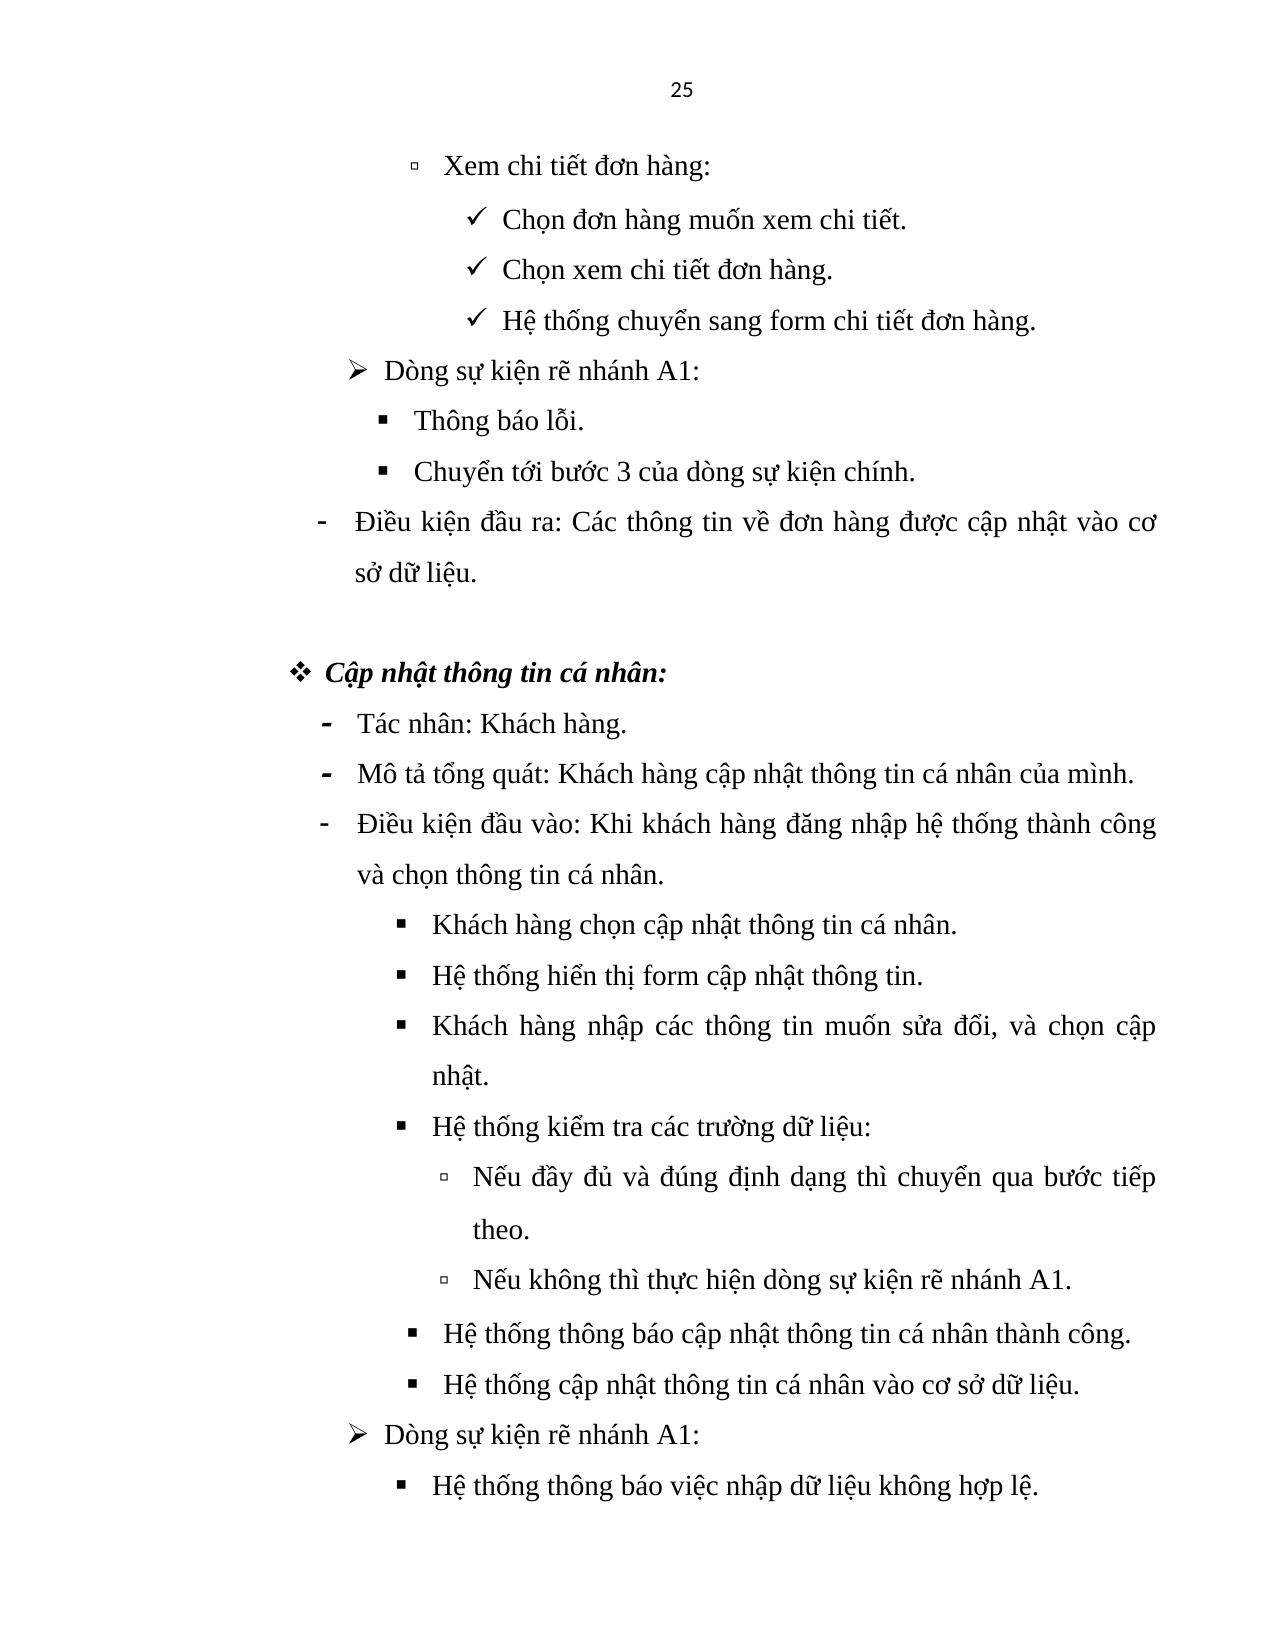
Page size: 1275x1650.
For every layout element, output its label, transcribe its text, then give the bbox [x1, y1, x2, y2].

list Hệ thống chuyển sang form chi tiết đơn hàng. [464, 303, 1157, 336]
list Điều kiện đầu vào: Khi khách hàng đăng nhập hệ thống thành công và chọn thông tin cá nhân. [319, 807, 1157, 891]
list Dòng sự kiện rẽ nhánh A1: [346, 1417, 1157, 1451]
list Hệ thống cập nhật thông tin cá nhân vào cơ sở dữ liệu. [406, 1367, 1157, 1401]
list Tác nhân: Khách hàng. [319, 706, 1157, 739]
list Cập nhật thông tin cá nhân: [287, 655, 1157, 689]
list Dòng sự kiện rẽ nhánh A1: [346, 353, 1157, 387]
list Mô tả tổng quát: Khách hàng cập nhật thông tin cá nhân của mình. [319, 756, 1157, 790]
list Điều kiện đầu ra: Các thông tin về đơn hàng được cập nhật vào cơ sở dữ liệu. [317, 504, 1157, 588]
list Hệ thống kiểm tra các trường dữ liệu: [394, 1109, 1157, 1142]
list Hệ thống thông báo việc nhập dữ liệu không hợp lệ. [394, 1468, 1157, 1501]
list Khách hàng nhập các thông tin muốn sửa đổi, và chọn cập nhật. [394, 1008, 1157, 1092]
list Chọn đơn hàng muốn xem chi tiết. [464, 202, 1157, 235]
list Hệ thống hiển thị form cập nhật thông tin. [394, 958, 1157, 991]
list Xem chi tiết đơn hàng: [406, 148, 1157, 184]
list Hệ thống thông báo cập nhật thông tin cá nhân thành công. [406, 1316, 1157, 1350]
list Nếu không thì thực hiện dòng sự kiện rẽ nhánh A1. [435, 1262, 1157, 1298]
list Khách hàng chọn cập nhật thông tin cá nhân. [394, 907, 1157, 941]
list Chọn xem chi tiết đơn hàng. [464, 252, 1157, 286]
list Chuyển tới bước 3 của dòng sự kiện chính. [376, 454, 1157, 487]
list Nếu đầy đủ và đúng định dạng thì chuyển qua bước tiếp theo. [435, 1159, 1157, 1246]
list Thông báo lỗi. [376, 403, 1157, 437]
